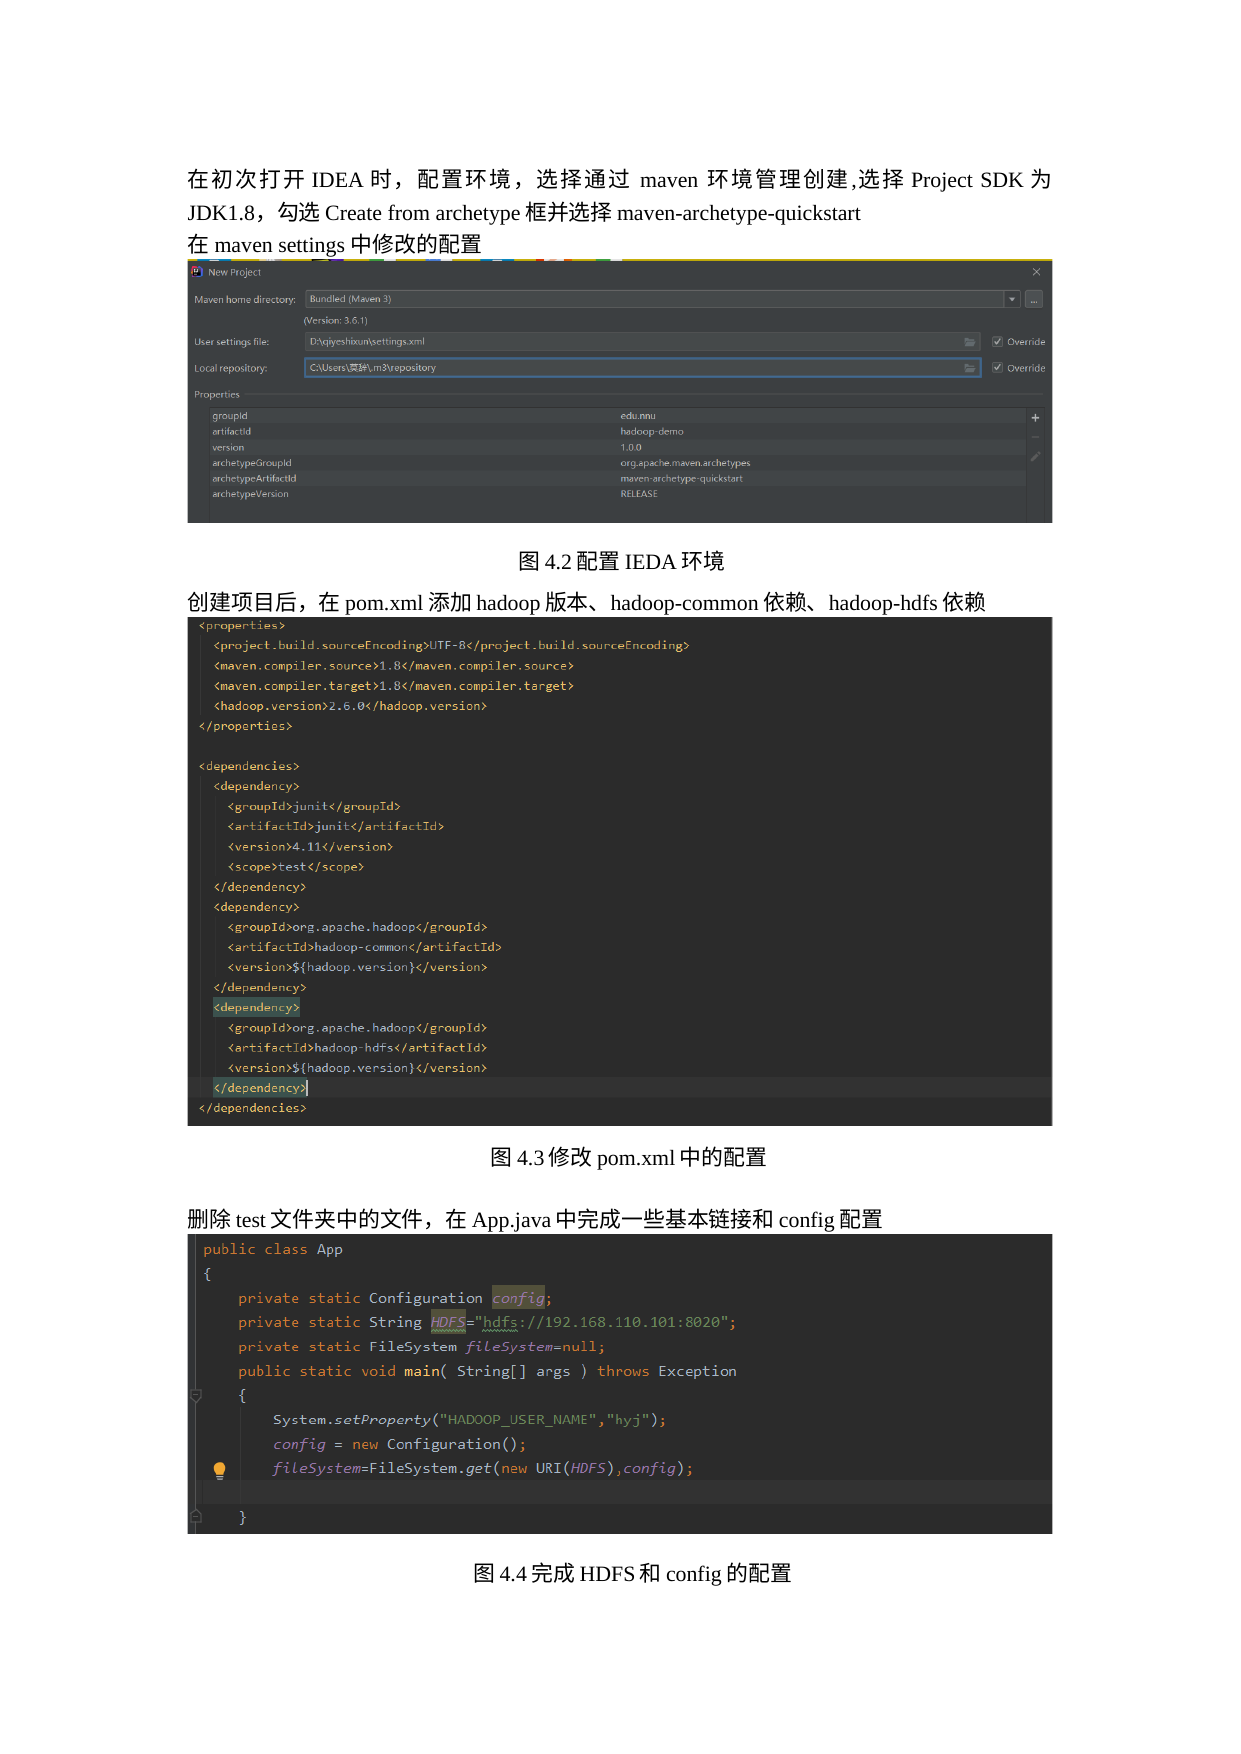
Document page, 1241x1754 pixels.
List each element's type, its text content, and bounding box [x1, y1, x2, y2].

picture [187, 1234, 1053, 1534]
text 在初次打开IDEA时，配置环境，选择通过 maven 环境管理创建,选择Project SDK为JDK1.8，勾选Create from archetype框并选择maven-archetype-quickstart [187, 162, 1053, 227]
picture [187, 259, 1053, 523]
text 在 maven settings 中修改的配置 [187, 227, 1053, 259]
list 删除test文件夹中的文件，在App.java中完成一些基本链接和config配置 [187, 1202, 1053, 1234]
picture [187, 617, 1053, 1126]
list 创建项目后，在pom.xml添加hadoop版本、hadoop-common依赖、hadoop-hdfs依赖 [187, 584, 1053, 617]
